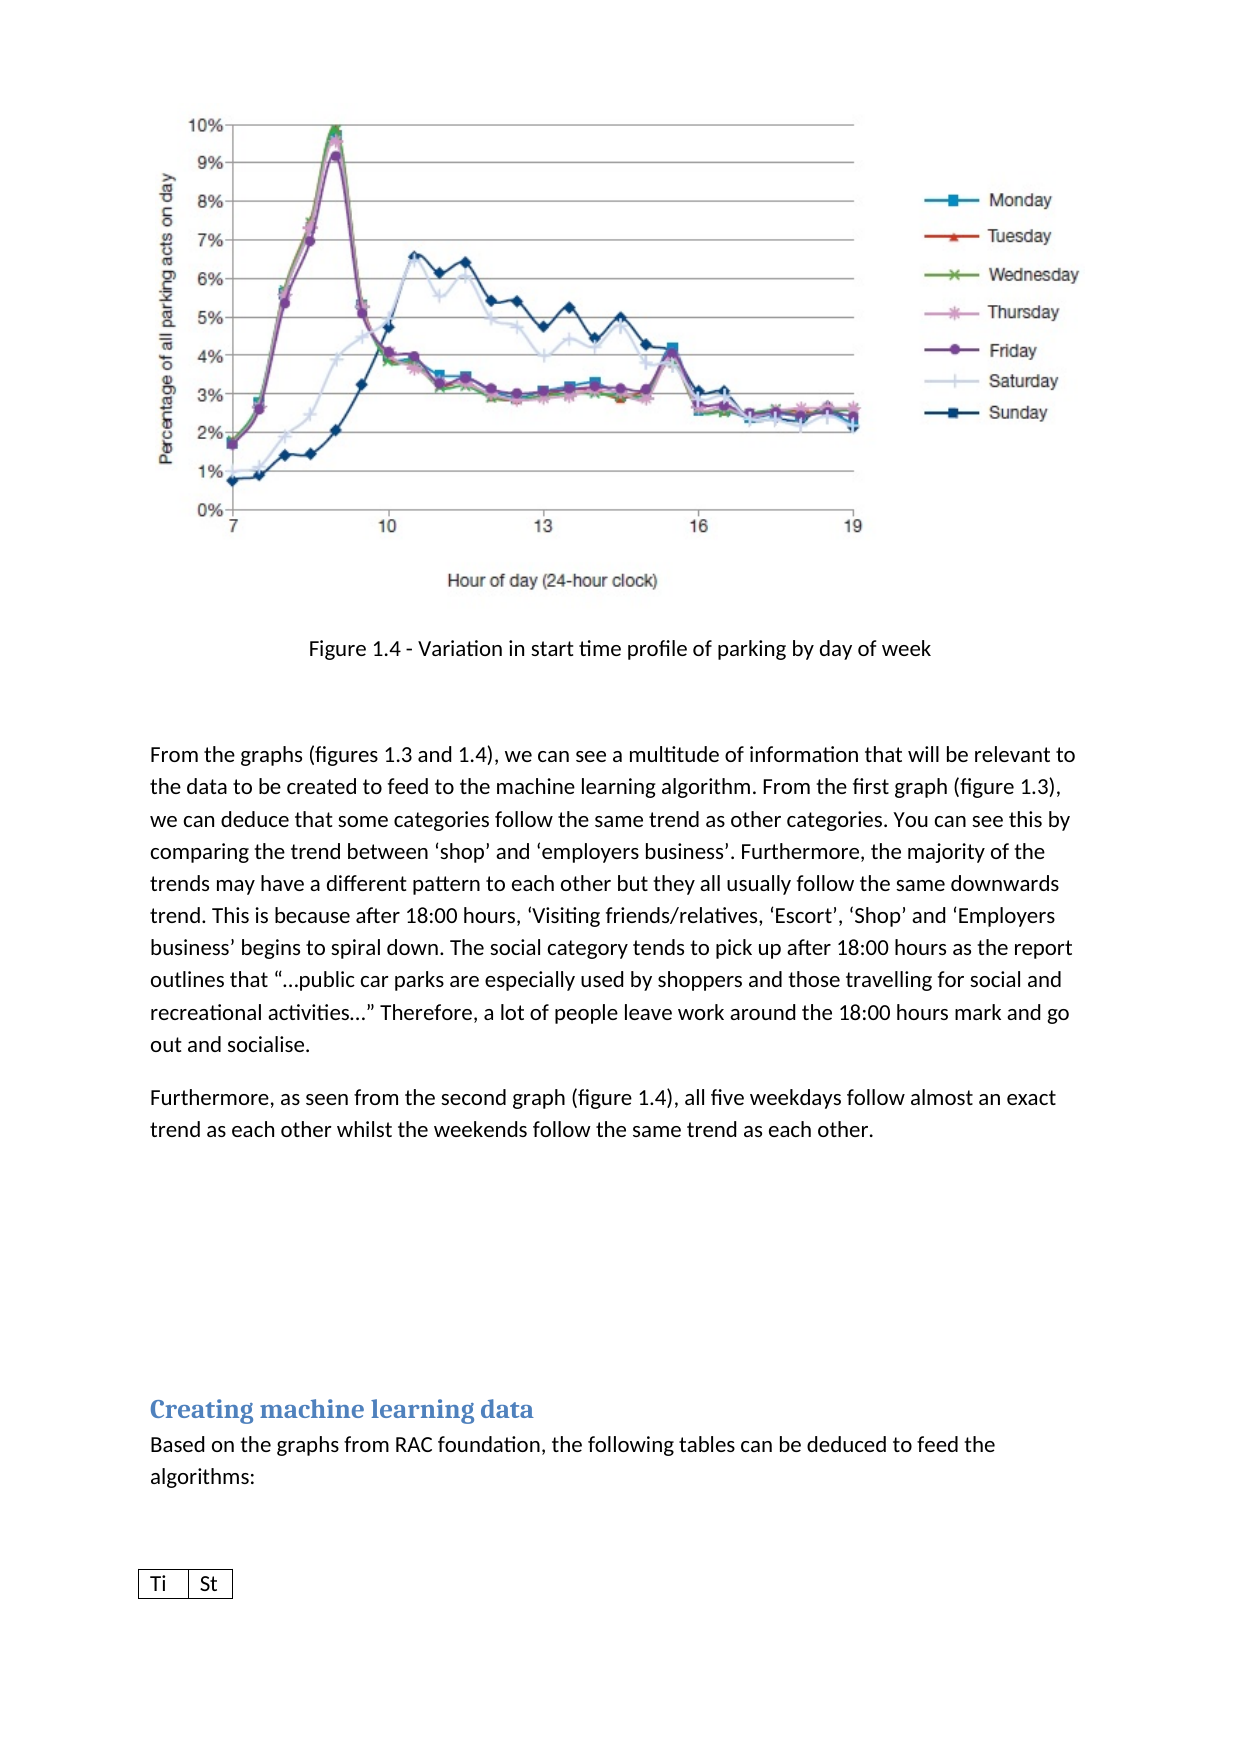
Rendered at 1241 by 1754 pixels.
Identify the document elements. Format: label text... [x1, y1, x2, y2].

text Based on the graphs from RAC foundation, the following tables can be deduced to feed the algorithms: [150, 1430, 1090, 1490]
text From the graphs (figures 1.3 and 1.4), we can see a multitude of information that will be relevant to the data to be created to feed to the machine learning algorithm. From the first graph (figure 1.3), we can deduce that some categories follow the same trend as other categories. You can see this by comparing the trend between ‘shop’ and ‘employers business’. Furthermore, the majority of the trends may have a different pattern to each other but they all usually follow the same downwards trend. This is because after 18:00 hours, ‘Visiting friends/relatives, ‘Escort’, ‘Shop’ and ‘Employers business’ begins to spiral down. The social category tends to pick up after 18:00 hours as the report outlines that “…public car parks are especially used by shoppers and those travelling for social and recreational activities…” Therefore, a lot of people leave work around the 18:00 hours mark and go out and socialise. [150, 740, 1090, 1058]
picture [155, 103, 1085, 630]
text Furthermore, as seen from the second graph (figure 1.4), all five weekdays follow almost an exact trend as each other whilst the weekends follow the same trend as each other. [150, 1083, 1090, 1143]
table_header Time (hours) [139, 1570, 188, 1597]
table_header Status [189, 1570, 232, 1597]
subtitle Creating machine learning data [150, 1394, 1090, 1426]
